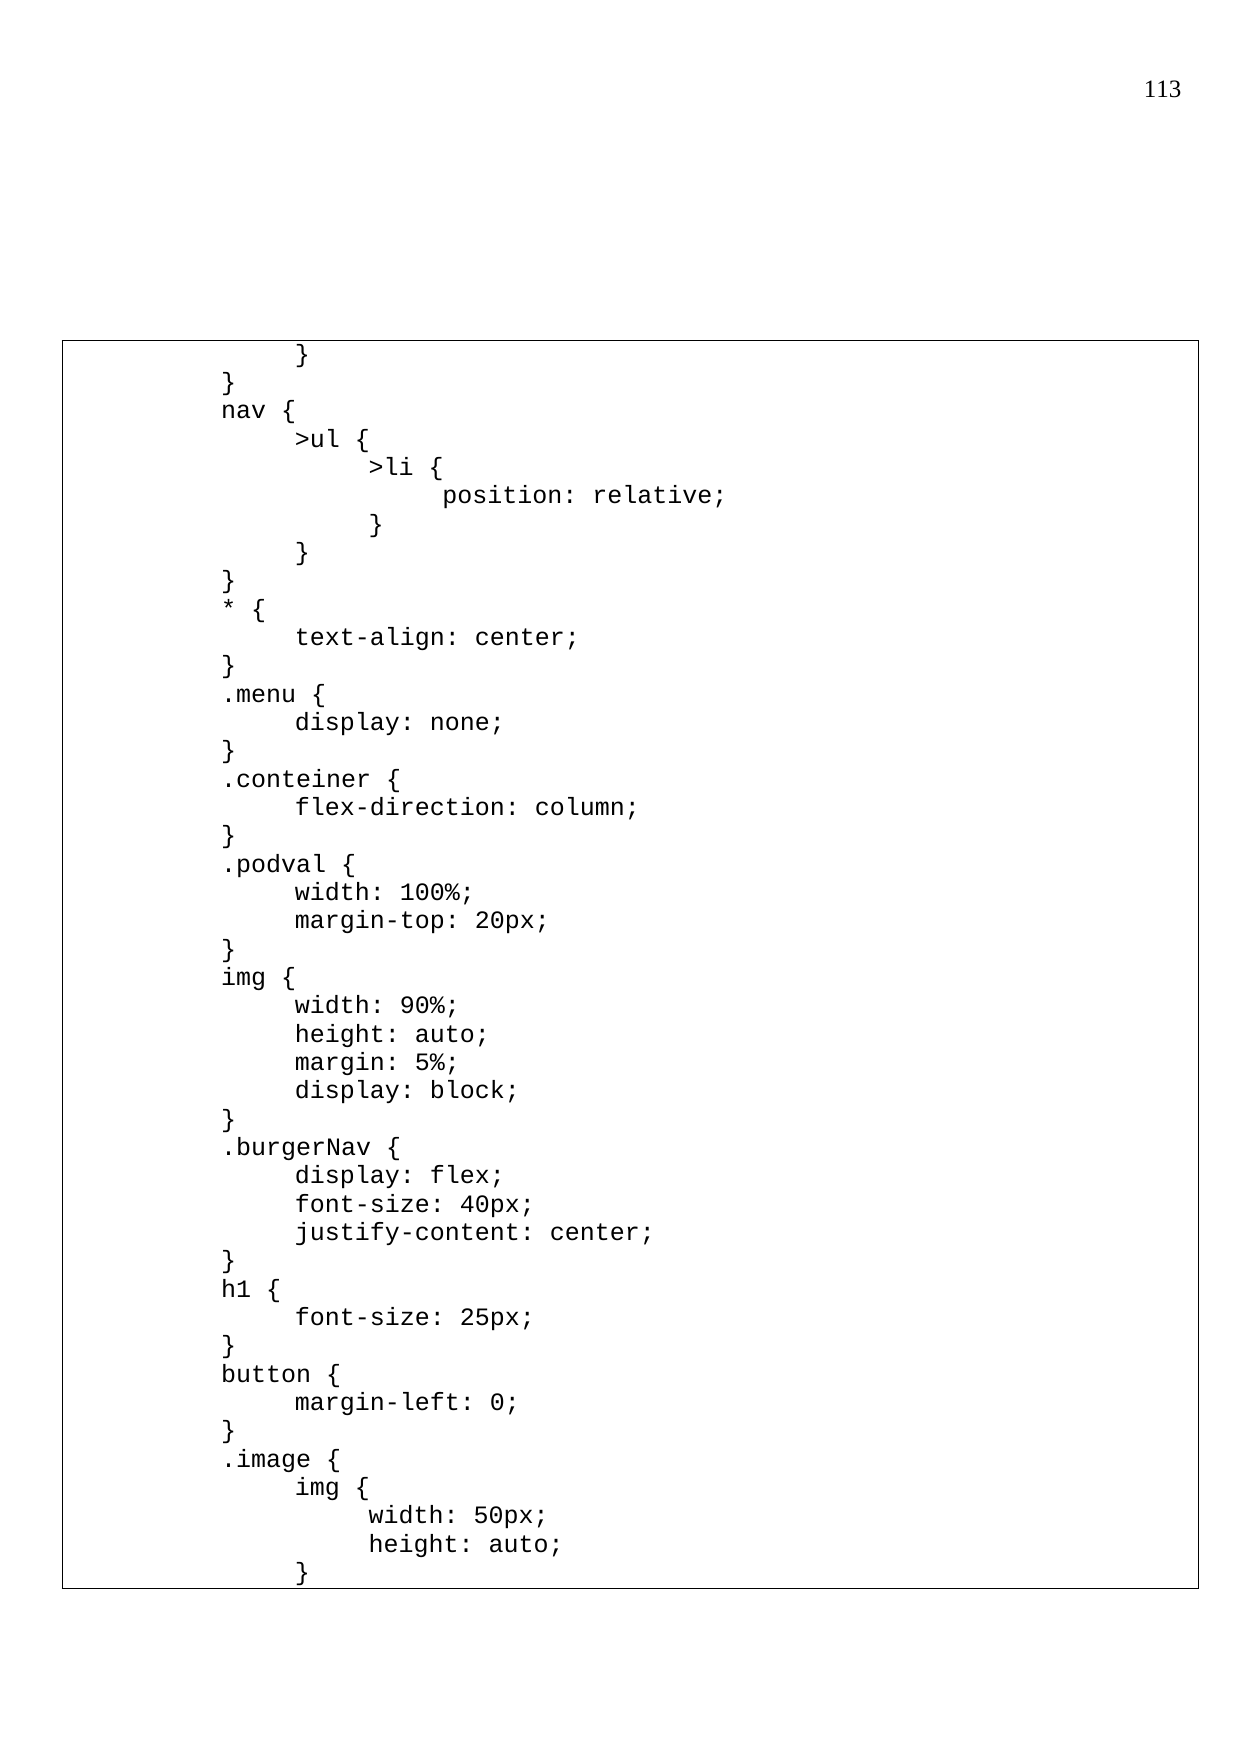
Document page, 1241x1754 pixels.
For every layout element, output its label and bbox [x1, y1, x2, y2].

table_header [63, 341, 1198, 1588]
